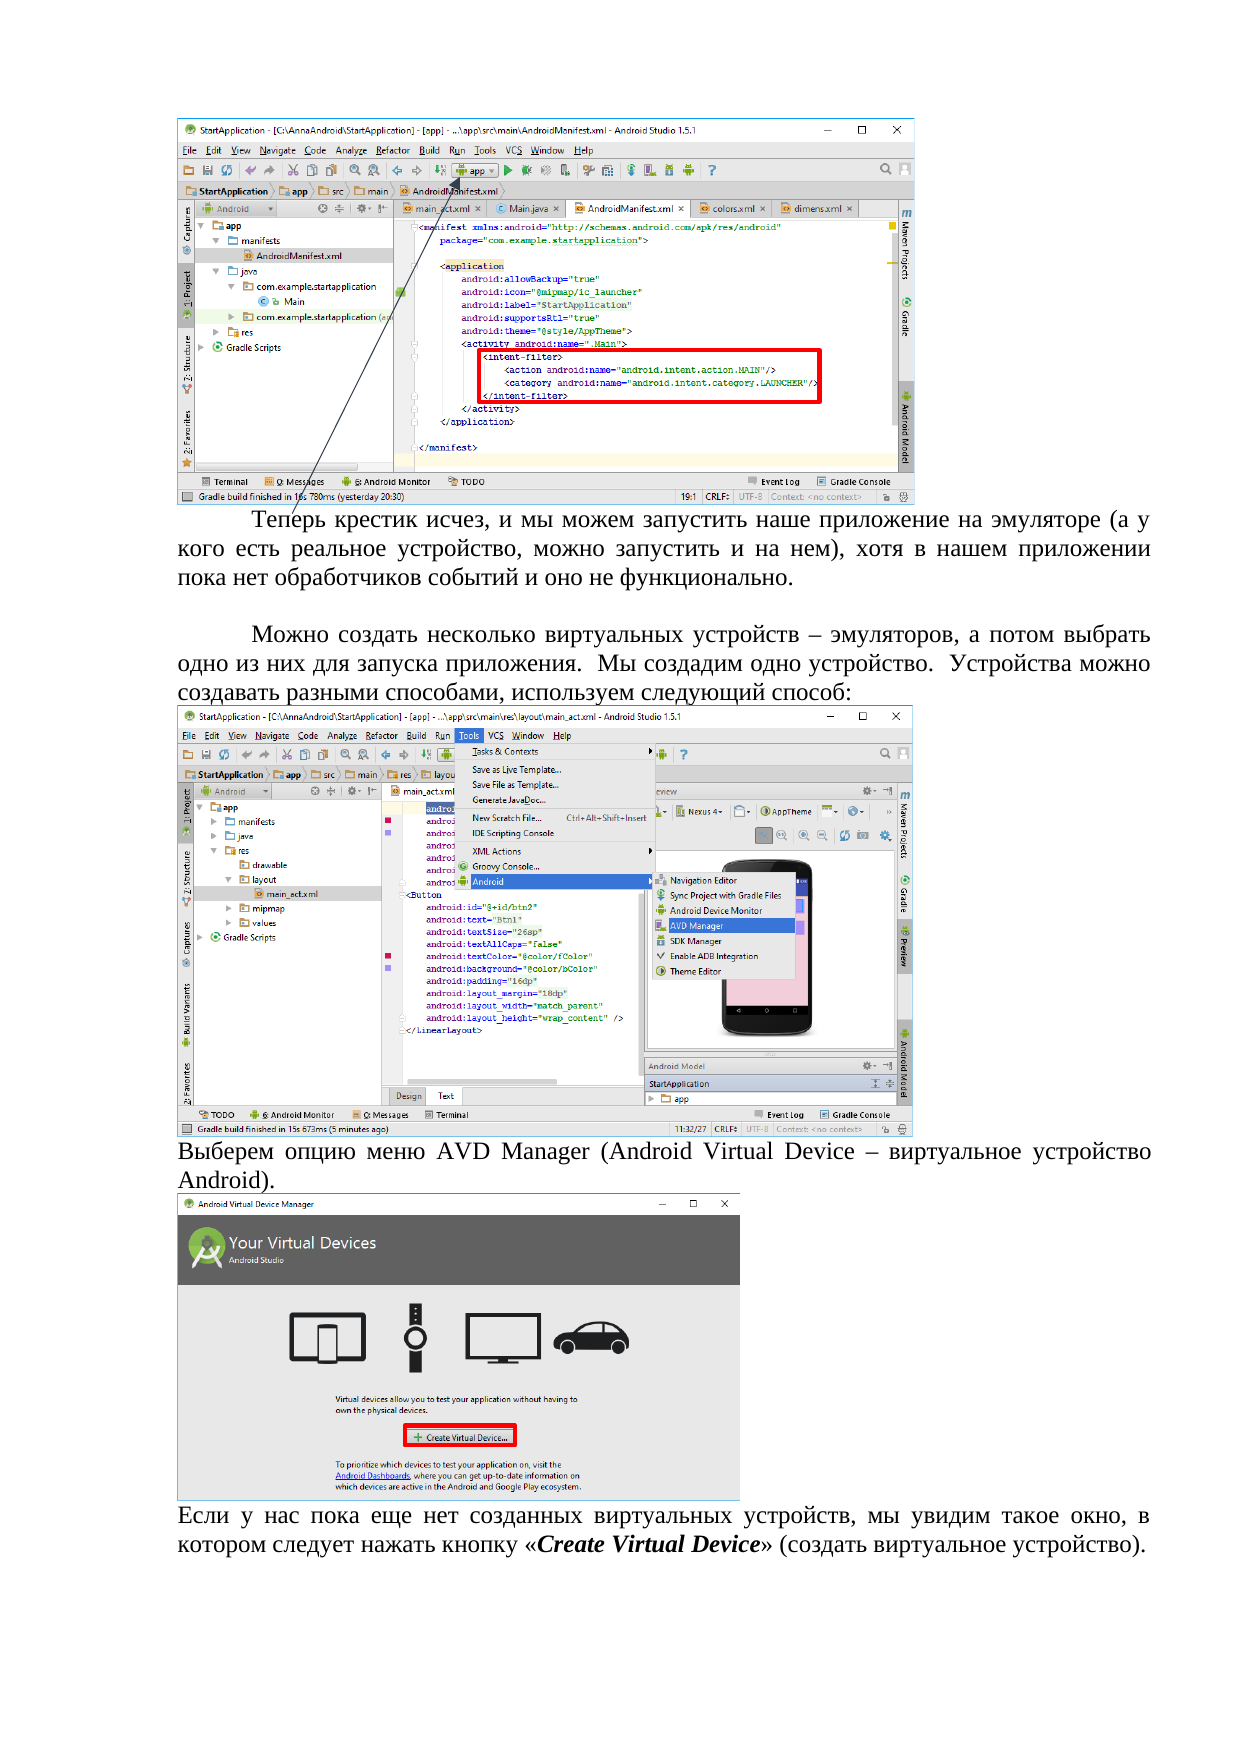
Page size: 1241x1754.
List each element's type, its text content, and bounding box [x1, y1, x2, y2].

text Теперь крестик исчез, и мы можем запустить наше приложение на эмуляторе (а у кого есть реальное устройство, можно запустить и на нем), хотя в нашем приложении пока нет обработчиков событий и оно не функционально. [177, 504, 1152, 591]
picture [177, 705, 913, 1137]
picture [177, 118, 915, 505]
text Если у нас пока еще нет созданных виртуальных устройств, мы увидим такое окно, в котором следует нажать кнопку «Create Virtual Device» (создать виртуальное устройство). [177, 1501, 1152, 1558]
text Выберем опцию меню AVD Manager (Android Virtual Device – виртуальное устройство Android). [177, 1136, 1152, 1194]
text Можно создать несколько виртуальных устройств – эмуляторов, а потом выбрать одно из них для запуска приложения. Мы создадим одно устройство. Устройства можно создавать разными способами, используем следующий способ: [177, 619, 1152, 706]
picture [177, 1193, 740, 1501]
